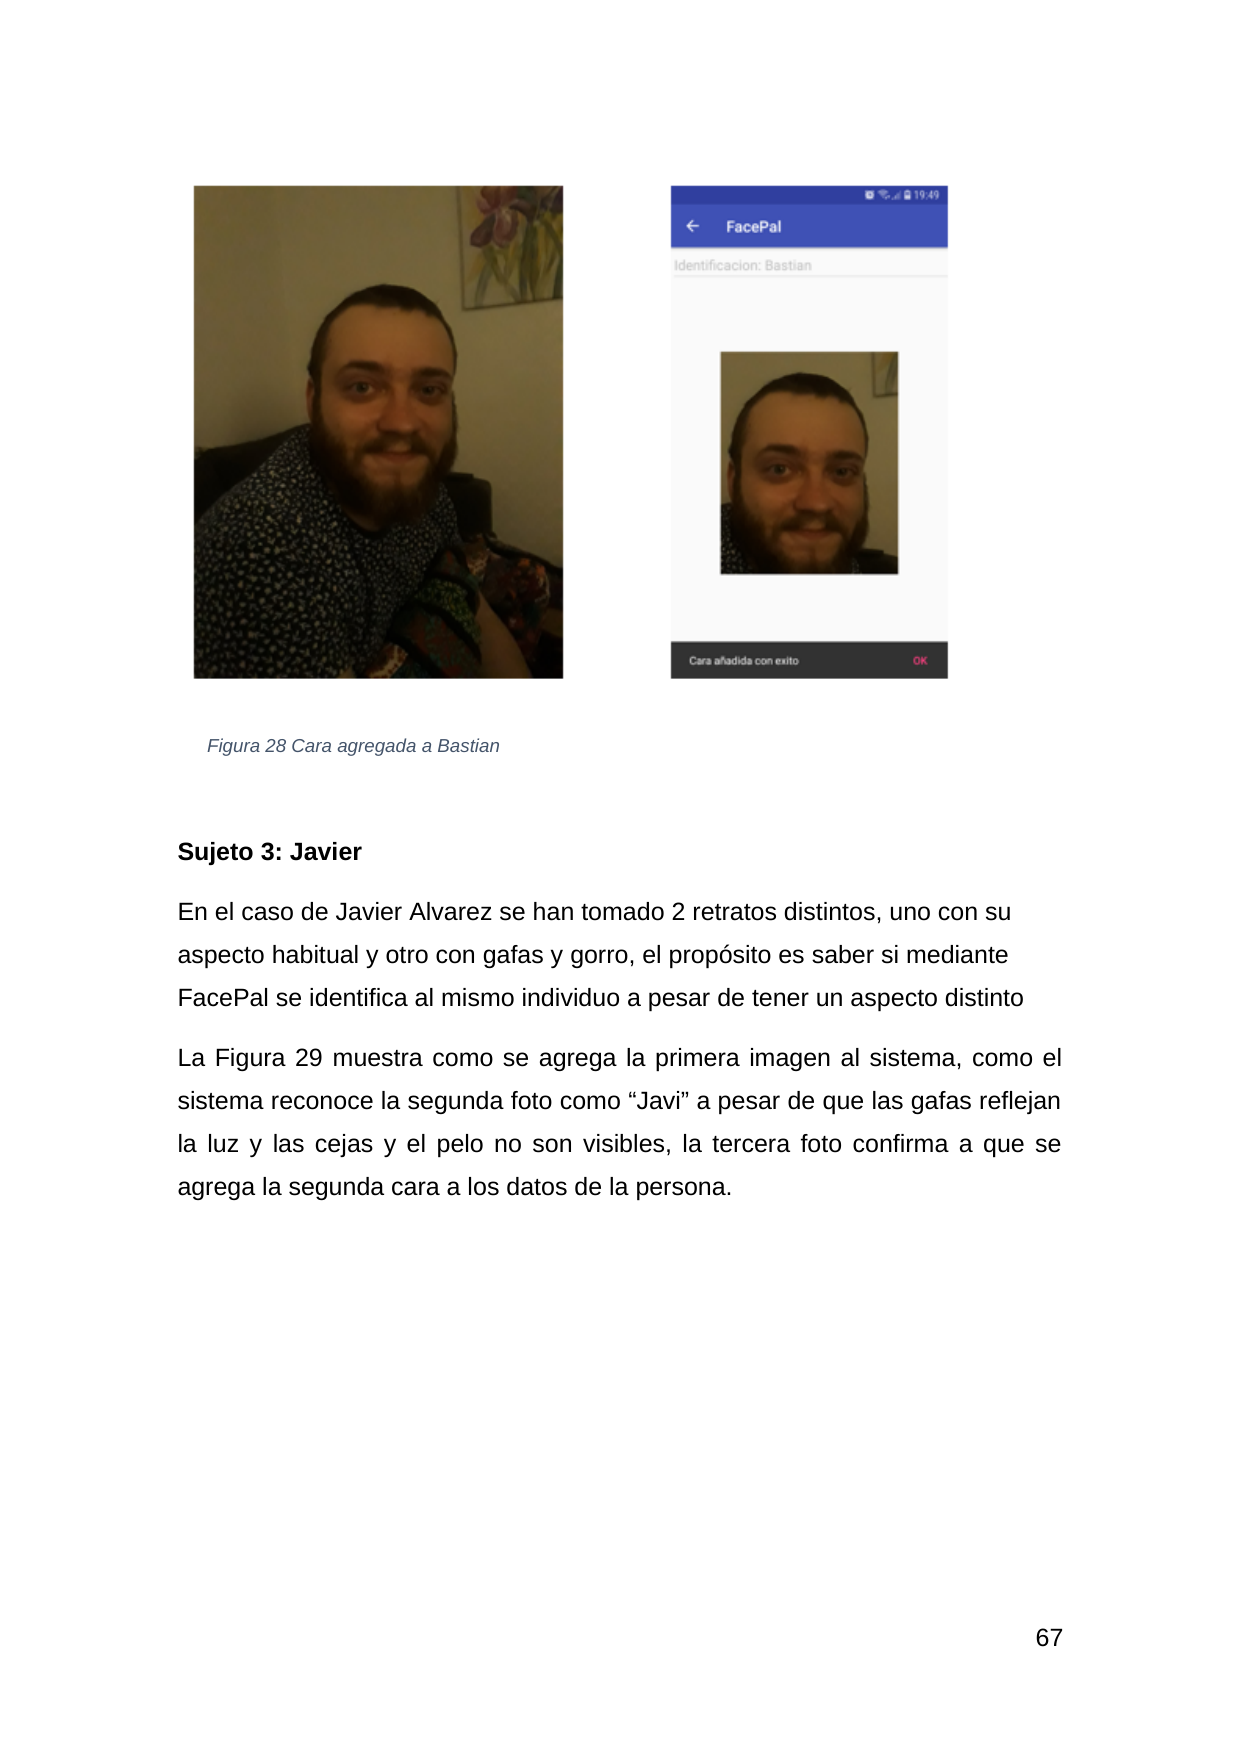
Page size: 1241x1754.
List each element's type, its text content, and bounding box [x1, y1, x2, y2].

text En el caso de Javier Alvarez se han tomado 2 retratos distintos, uno con su aspecto habitual y otro con gafas y gorro, el propósito es saber si mediante FacePal se identifica al mismo individuo a pesar de tener un aspecto distinto [177, 897, 1063, 1012]
picture [177, 147, 981, 704]
text Sujeto 3: Javier [177, 837, 1063, 866]
text Figura 28 Cara agregada a Bastian [177, 735, 1063, 756]
text La Figura 28 muestra como se agrega la primera imagen al sistema, como el sistema reconoce la segunda foto como “Javi” a pesar de que las gafas reflejan la luz y las cejas y el pelo no son visibles, la tercera foto confirma a que se agrega la segunda cara a los datos de la persona. [177, 1043, 1063, 1201]
